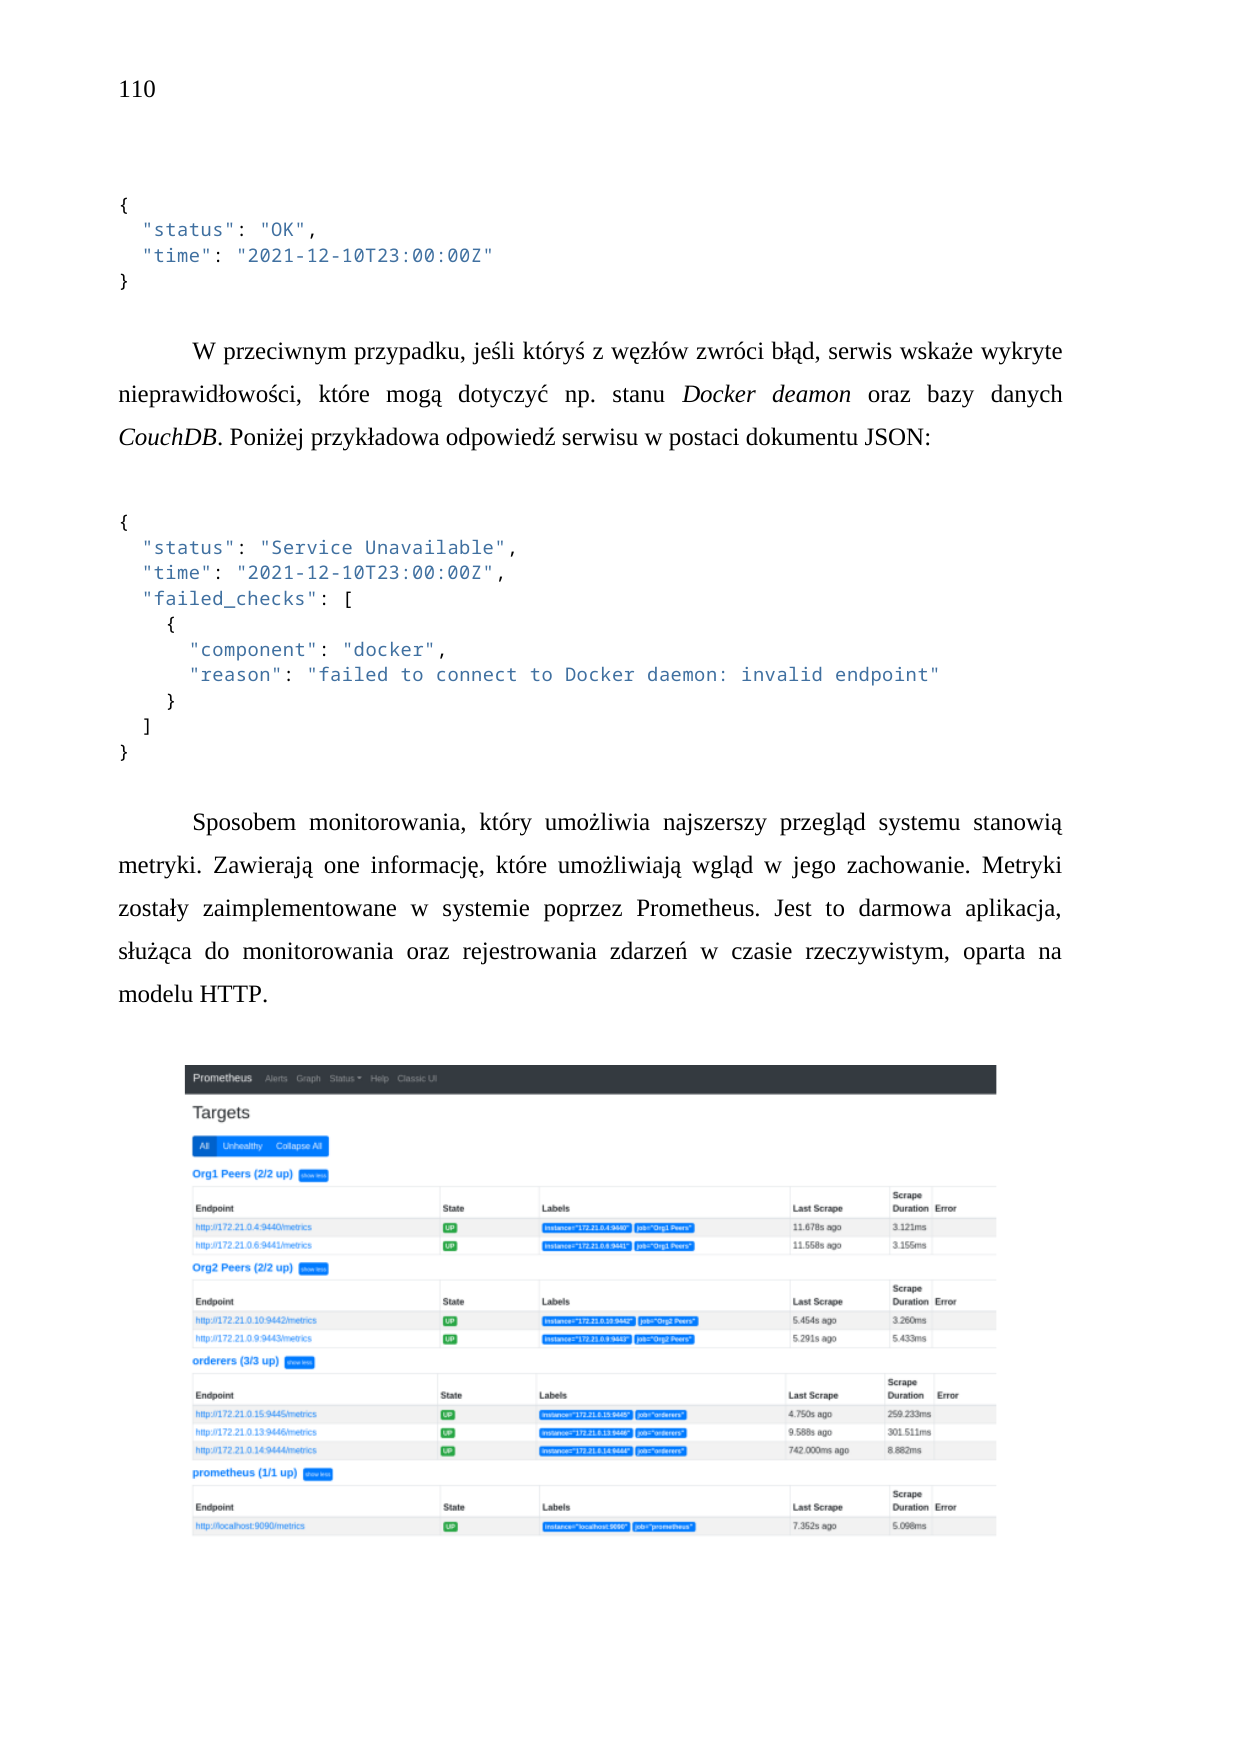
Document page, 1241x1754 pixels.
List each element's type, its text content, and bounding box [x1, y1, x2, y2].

text { [118, 611, 1063, 636]
text "status": "OK", [118, 216, 1063, 242]
text ] [118, 713, 1063, 738]
text "status": "Service Unavailable", [118, 534, 1063, 559]
text } [118, 738, 1063, 764]
text "failed_checks": [ [118, 585, 1063, 611]
text "time": "2021-12-10T23:00:00Z" [118, 242, 1063, 267]
text } [118, 687, 1063, 713]
text "reason": "failed to connect to Docker daemon: invalid endpoint" [118, 662, 1063, 687]
picture [184, 1065, 997, 1542]
text "time": "2021-12-10T23:00:00Z", [118, 559, 1063, 585]
text Sposobem monitorowania, który umożliwia najszerszy przegląd systemu stanowią metryki. Zawierają one informację, które umożliwiają wgląd w jego zachowanie. Metryki zostały zaimplementowane w systemie poprzez Prometheus. Jest to darmowa aplikacja, służąca do monitorowania oraz rejestrowania zdarzeń w czasie rzeczywistym, oparta na modelu HTTP. [118, 807, 1063, 1008]
text { [118, 191, 1063, 216]
text "component": "docker", [118, 636, 1063, 662]
text } [118, 267, 1063, 293]
text { [118, 508, 1063, 534]
text W przeciwnym przypadku, jeśli któryś z węzłów zwróci błąd, serwis wskaże wykryte nieprawidłowości, które mogą dotyczyć np. stanu Docker deamon oraz bazy danych CouchDB. Poniżej przykładowa odpowiedź serwisu w postaci dokumentu JSON: [118, 336, 1063, 451]
